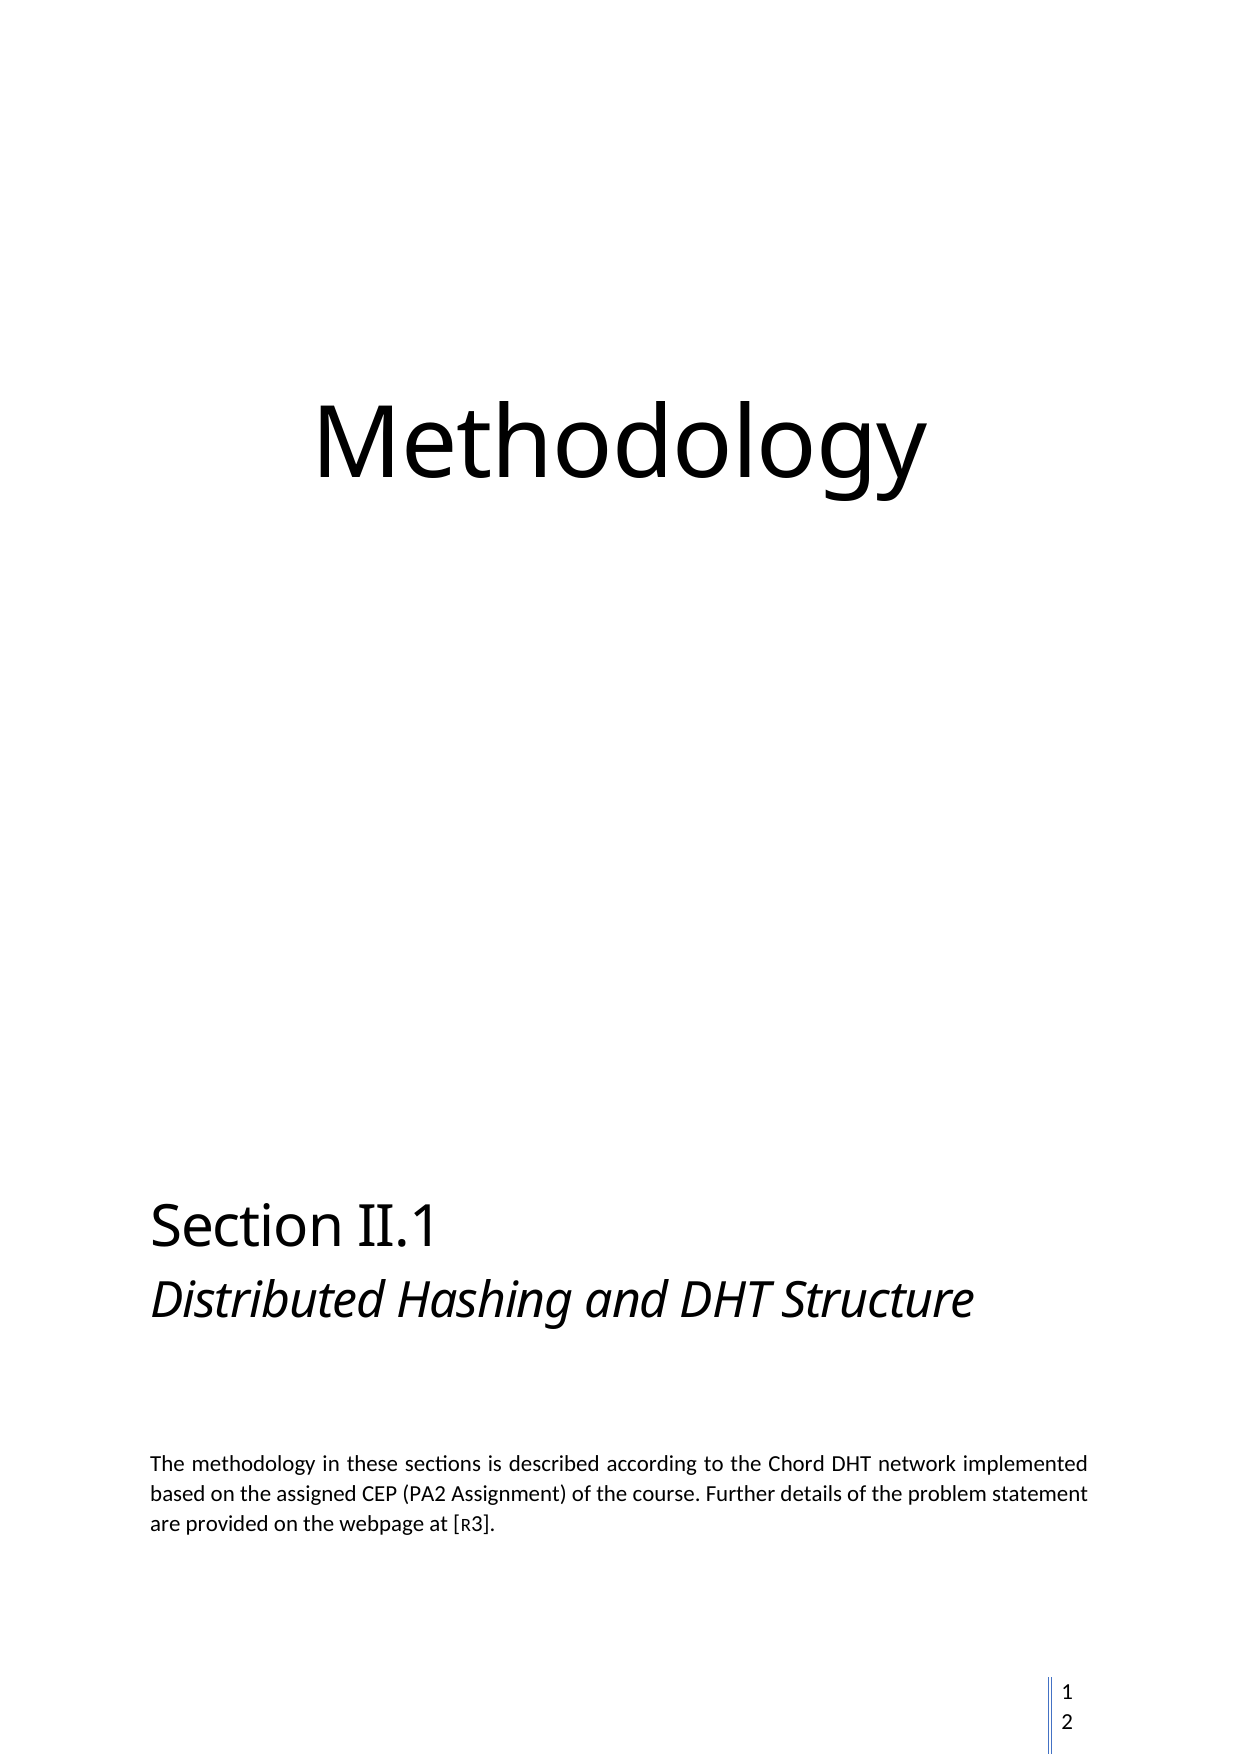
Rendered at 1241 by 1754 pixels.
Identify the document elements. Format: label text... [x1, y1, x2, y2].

title Methodology [150, 370, 1090, 506]
title Distributed Hashing and DHT Structure [150, 1264, 1090, 1332]
text The methodology in these sections is described according to the Chord DHT network implemented based on the assigned CEP (PA2 Assignment) of the course. Further details of the problem statement are provided on the webpage at [R3]. [150, 1449, 1090, 1537]
title Section II.1 [150, 1184, 1090, 1264]
